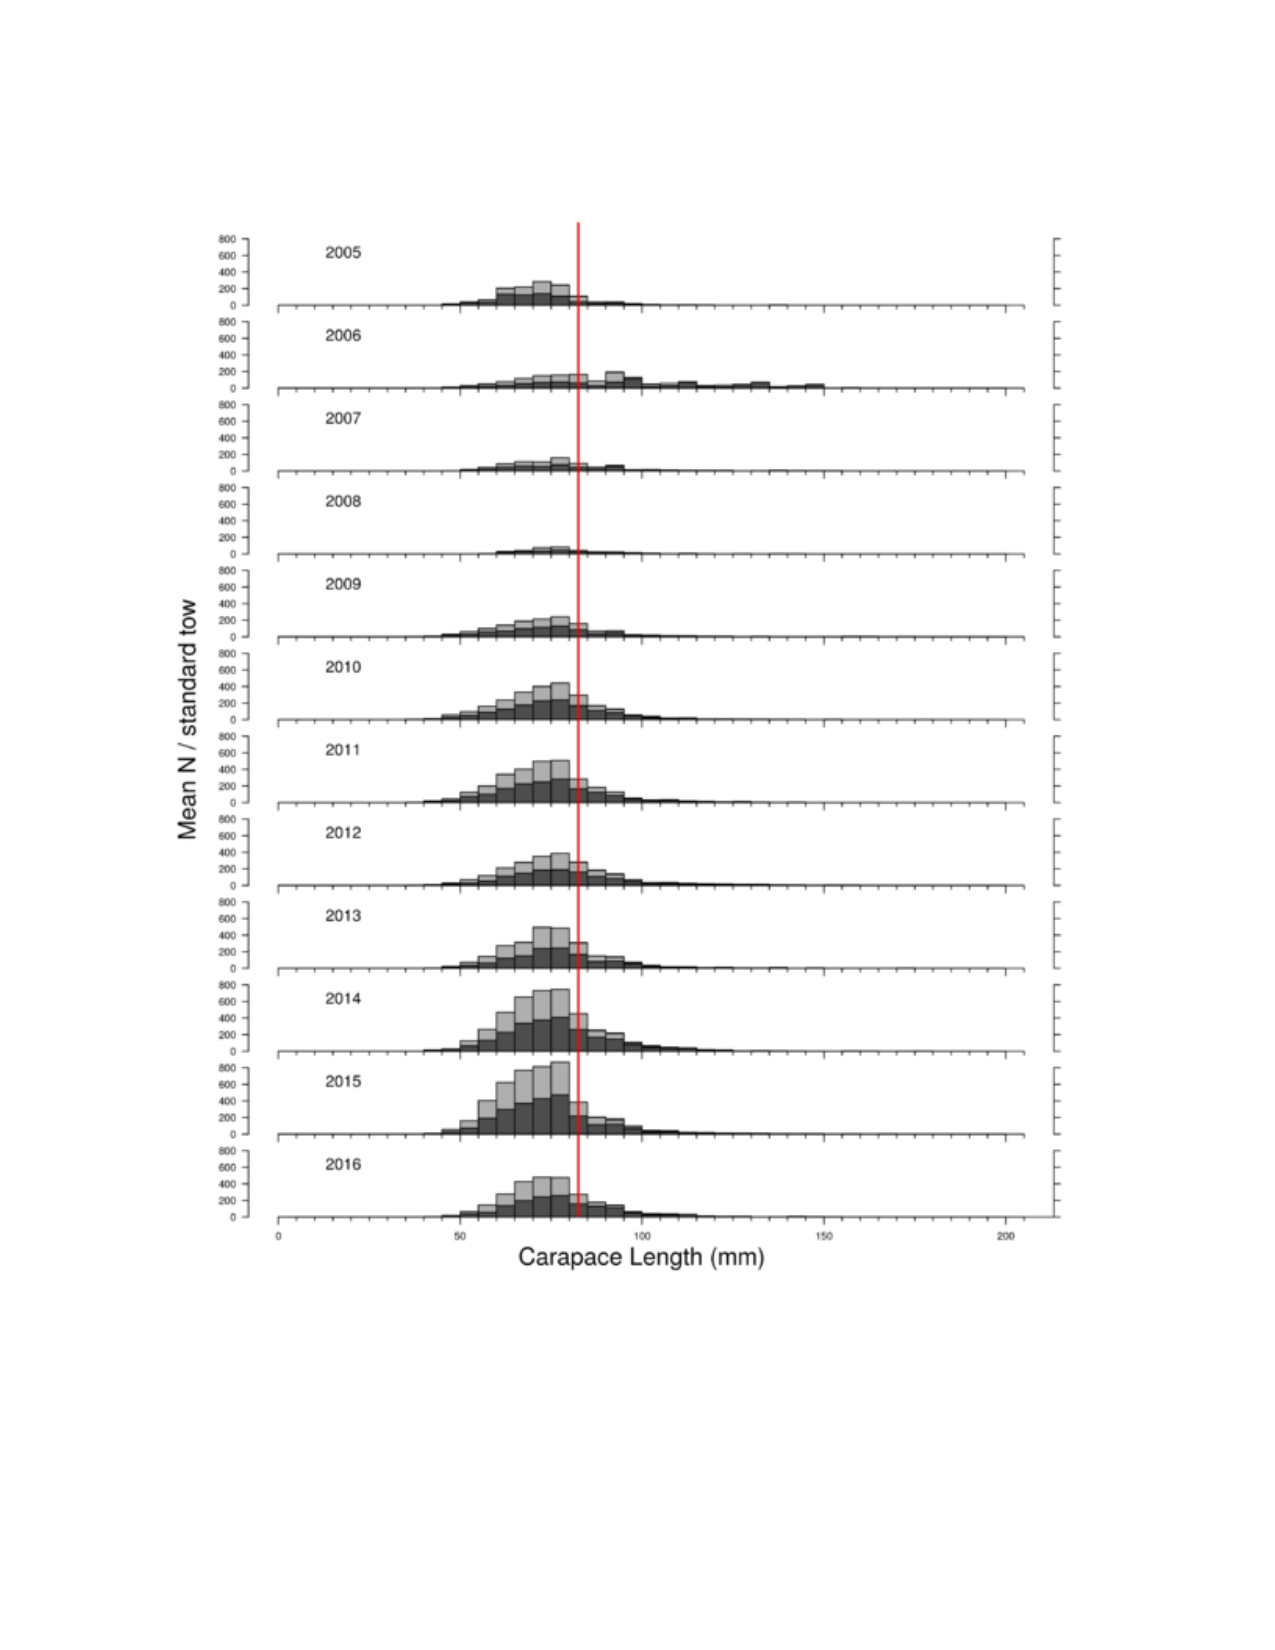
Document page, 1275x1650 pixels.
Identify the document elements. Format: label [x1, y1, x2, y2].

picture [150, 150, 1110, 1300]
